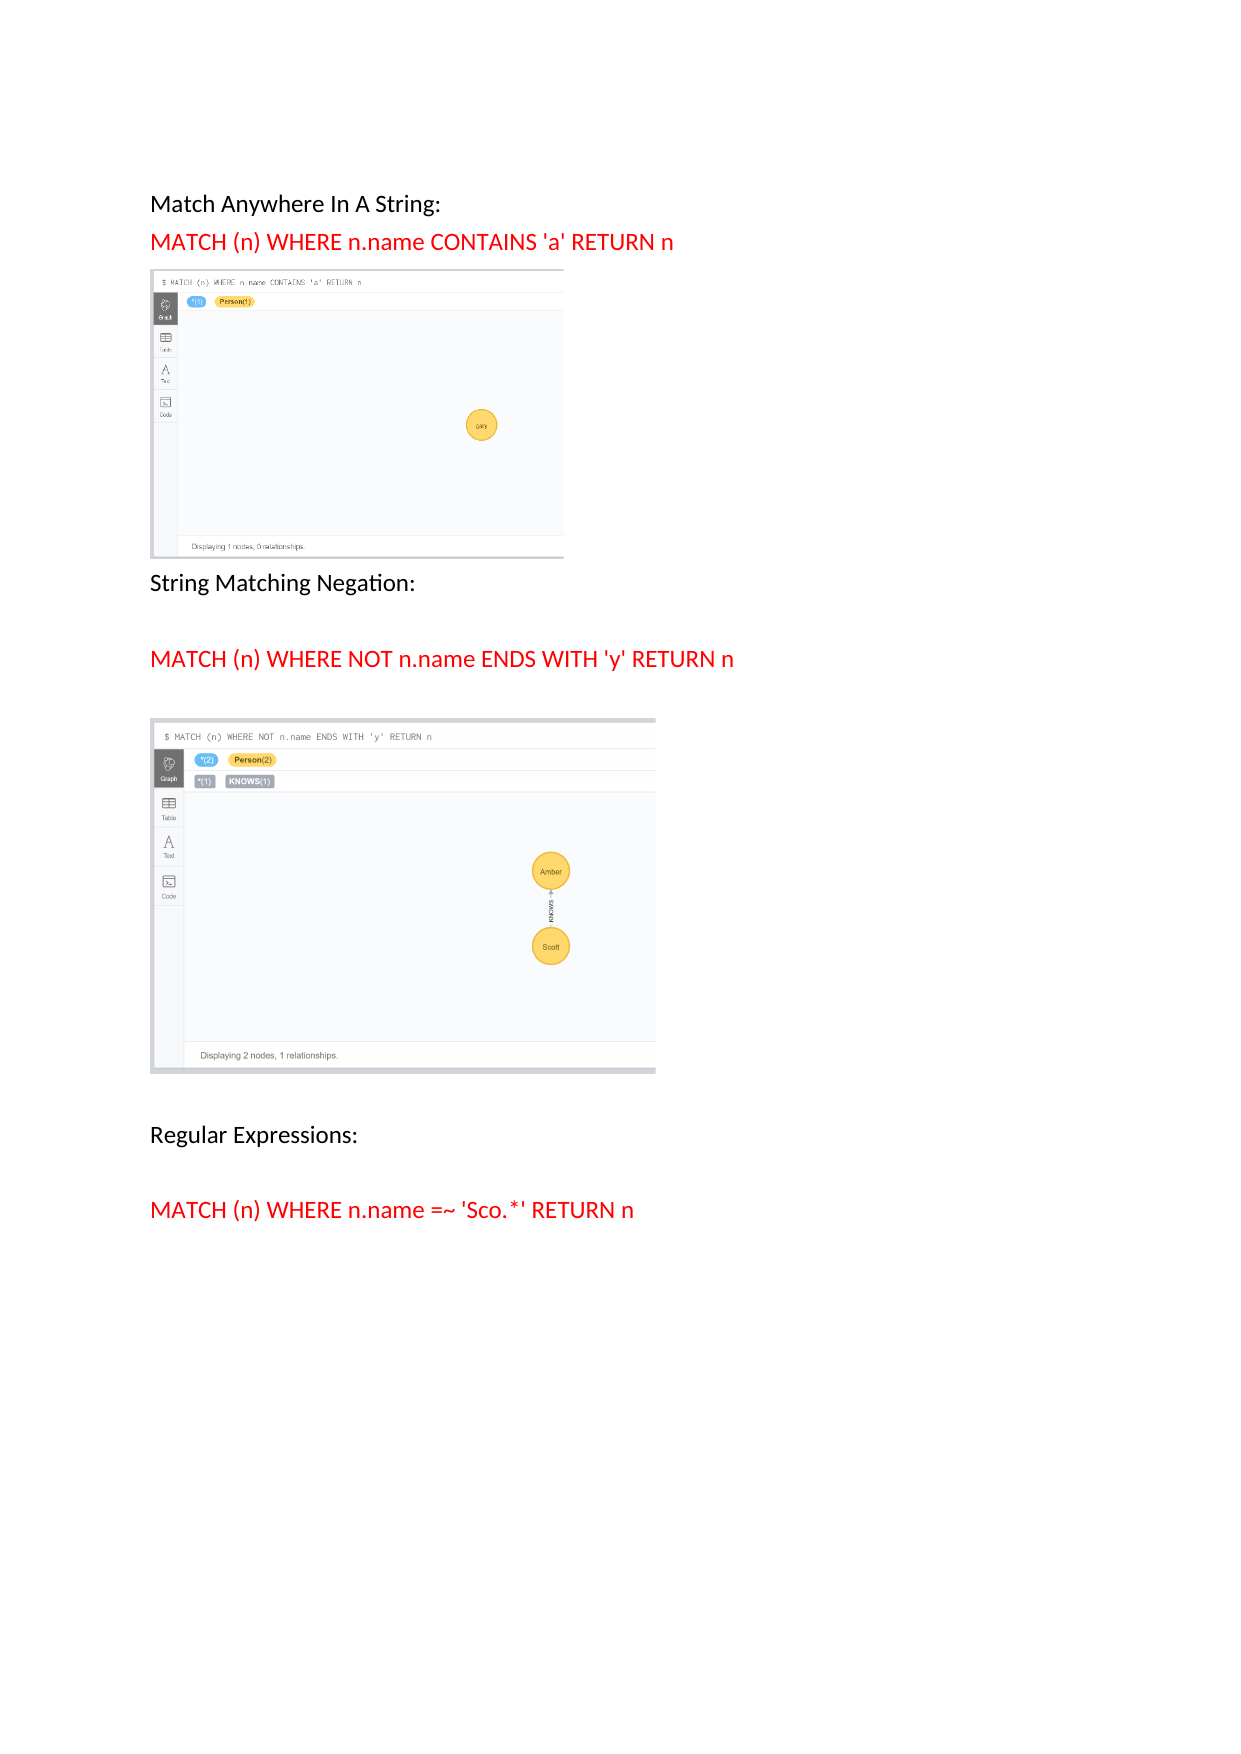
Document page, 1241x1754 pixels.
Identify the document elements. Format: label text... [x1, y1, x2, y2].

text MATCH (n) WHERE n.name =~ 'Sco.*' RETURN n [150, 1194, 1090, 1225]
picture [150, 718, 656, 1074]
text Regular Expressions: [150, 1119, 1090, 1149]
text MATCH (n) WHERE NOT n.name ENDS WITH 'y' RETURN n [150, 643, 1090, 673]
picture [150, 269, 564, 559]
text Match Anywhere In A String: [150, 188, 1090, 218]
text MATCH (n) WHERE n.name CONTAINS 'a' RETURN n [150, 226, 1090, 256]
text String Matching Negation: [150, 567, 1090, 598]
